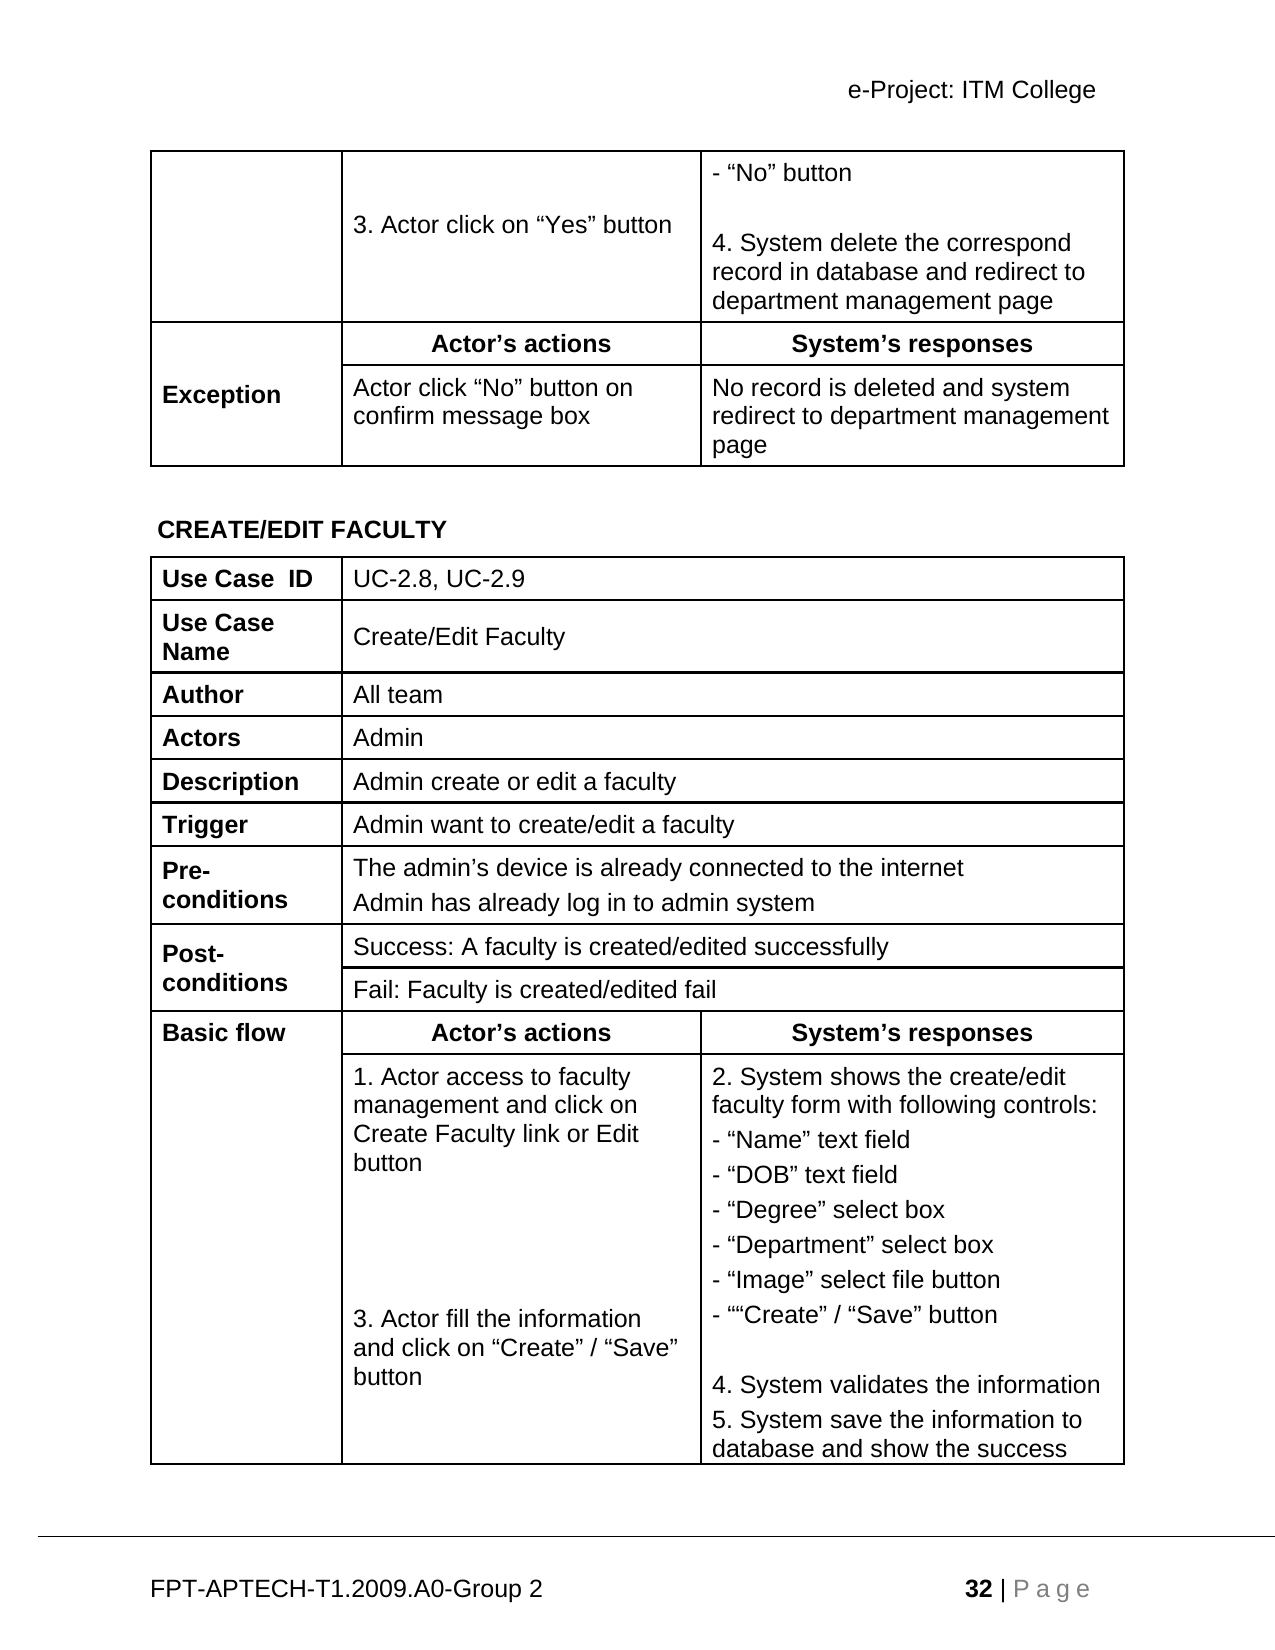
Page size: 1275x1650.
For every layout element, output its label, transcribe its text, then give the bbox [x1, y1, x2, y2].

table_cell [343, 1055, 700, 1463]
table_cell No record is deleted and system redirect to department management page [702, 366, 1123, 465]
subtitle CREATE/EDIT FACULTY [150, 515, 1125, 543]
table_cell All team [343, 674, 1123, 715]
table_cell Trigger [152, 804, 341, 845]
table_header Use Case ID [152, 558, 341, 599]
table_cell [702, 1055, 1123, 1463]
table_cell Success: A faculty is created/edited successfully [343, 925, 1123, 966]
table_cell Admin [343, 717, 1123, 758]
table_cell Description [152, 760, 341, 801]
table_cell Author [152, 674, 341, 715]
table_cell Admin want to create/edit a faculty [343, 804, 1123, 845]
table_cell System’s responses [702, 323, 1123, 364]
table_cell Admin create or edit a faculty [343, 760, 1123, 801]
table_cell Pre-conditions [152, 847, 341, 923]
table_cell Basic flow [152, 1012, 341, 1463]
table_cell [702, 152, 1123, 321]
table_cell The admin’s device is already connected to the internet Admin has already log in to admin system [343, 847, 1123, 923]
table_cell System’s responses [702, 1012, 1123, 1053]
table_cell Actor click “No” button on confirm message box [343, 366, 700, 465]
table_header UC-2.8, UC-2.9 [343, 558, 1123, 599]
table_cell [343, 152, 700, 321]
table_cell Actor’s actions [343, 323, 700, 364]
table_cell Exception [152, 323, 341, 465]
table_cell Actor’s actions [343, 1012, 700, 1053]
table_cell Use Case Name [152, 601, 341, 671]
table_cell Actors [152, 717, 341, 758]
table_cell Create/Edit Faculty [343, 601, 1123, 671]
table_cell Post-conditions [152, 925, 341, 1010]
table_cell Fail: Faculty is created/edited fail [343, 969, 1123, 1010]
